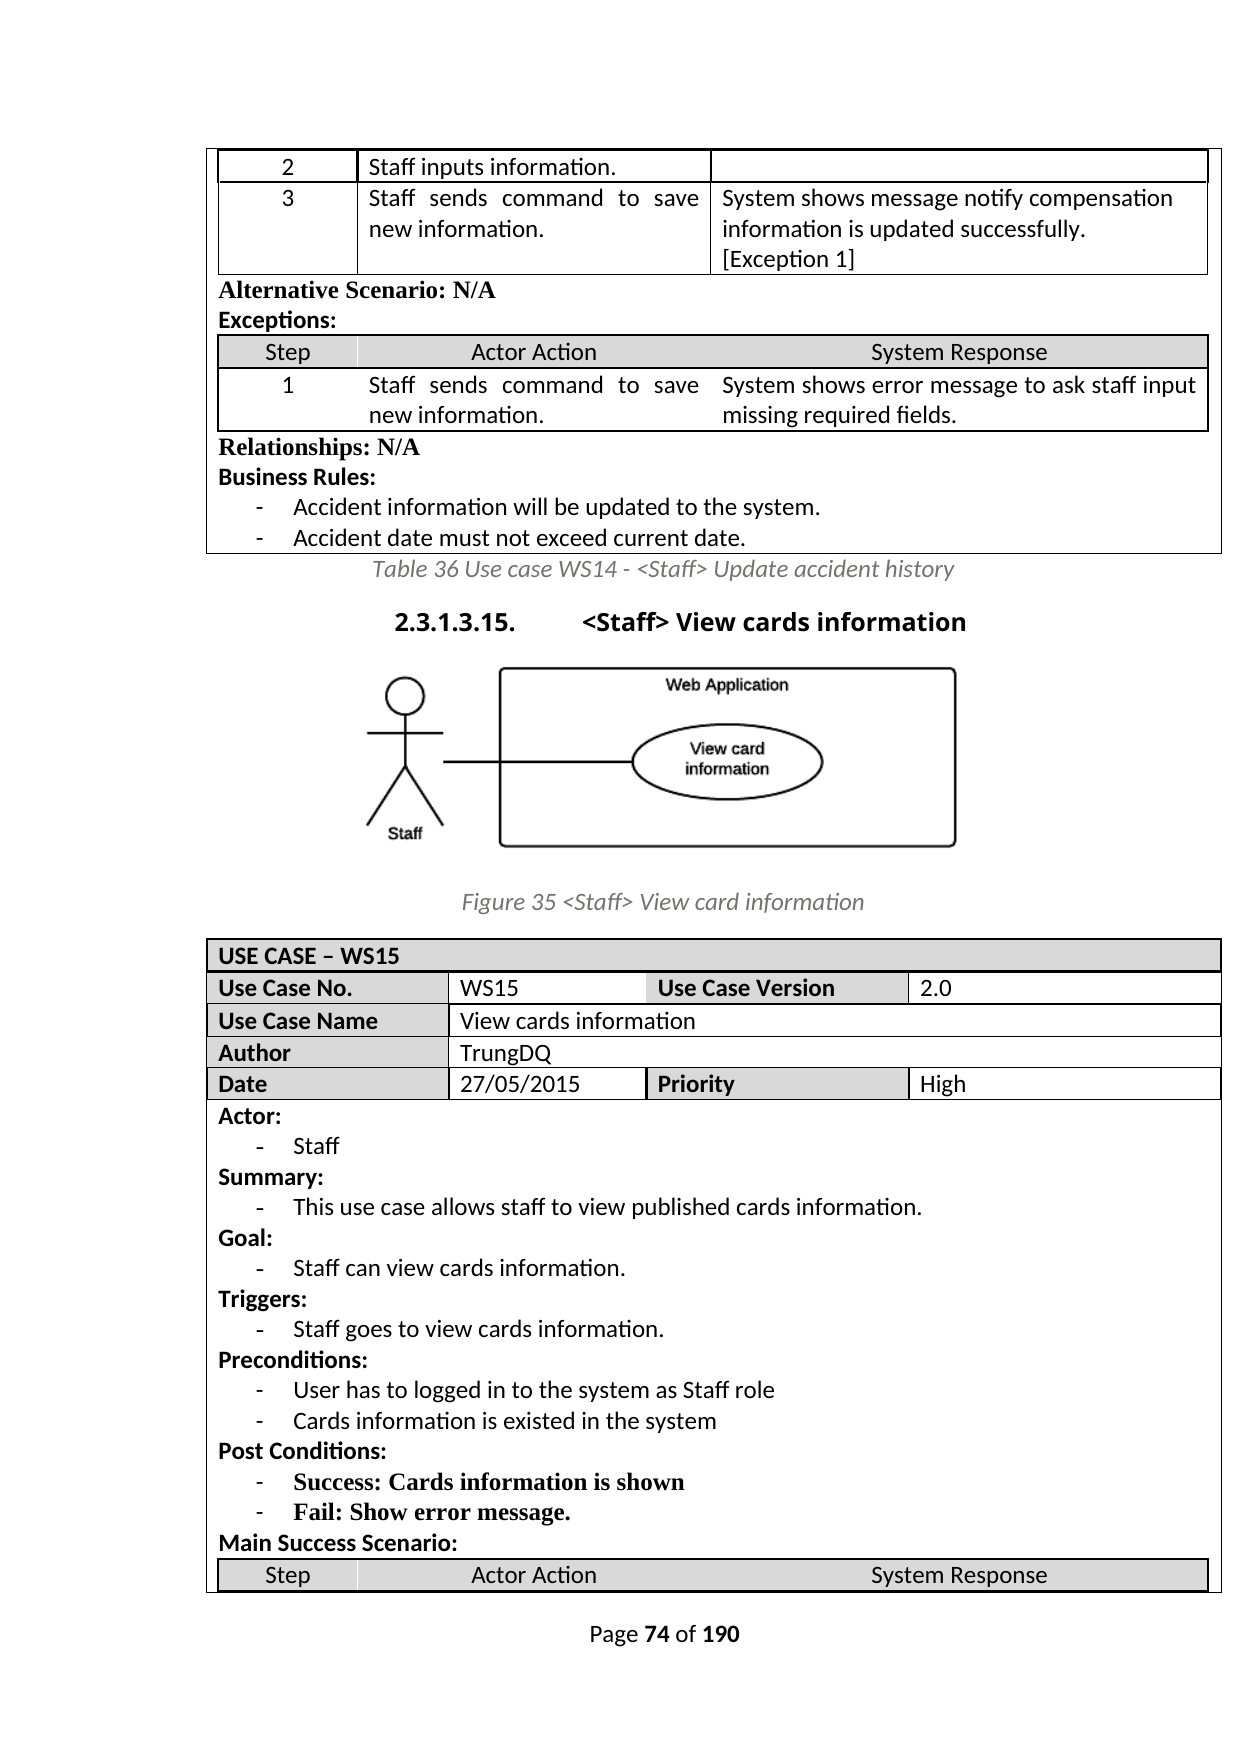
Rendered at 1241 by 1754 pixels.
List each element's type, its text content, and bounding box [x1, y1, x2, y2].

table_cell Use Case No. [207, 973, 448, 1003]
table_cell Date [208, 1068, 448, 1099]
table_cell Author [207, 1037, 448, 1067]
table_cell View cards information [450, 1005, 1220, 1036]
table_header USE CASE – WS15 [208, 940, 1220, 970]
table_cell 27/05/2015 [450, 1068, 645, 1099]
table_cell 2.0 [909, 973, 1221, 1003]
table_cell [207, 1100, 1221, 1592]
table_cell Use Case Name [208, 1004, 448, 1036]
table_cell WS15 [449, 973, 646, 1003]
picture [341, 641, 987, 868]
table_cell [207, 149, 1221, 552]
table_cell High [910, 1068, 1220, 1099]
subtitle <Staff> View cards information [394, 605, 1122, 639]
table_cell Use Case Version [646, 973, 908, 1003]
table_cell Priority [648, 1068, 908, 1099]
table_cell TrungDQ [449, 1037, 1221, 1067]
